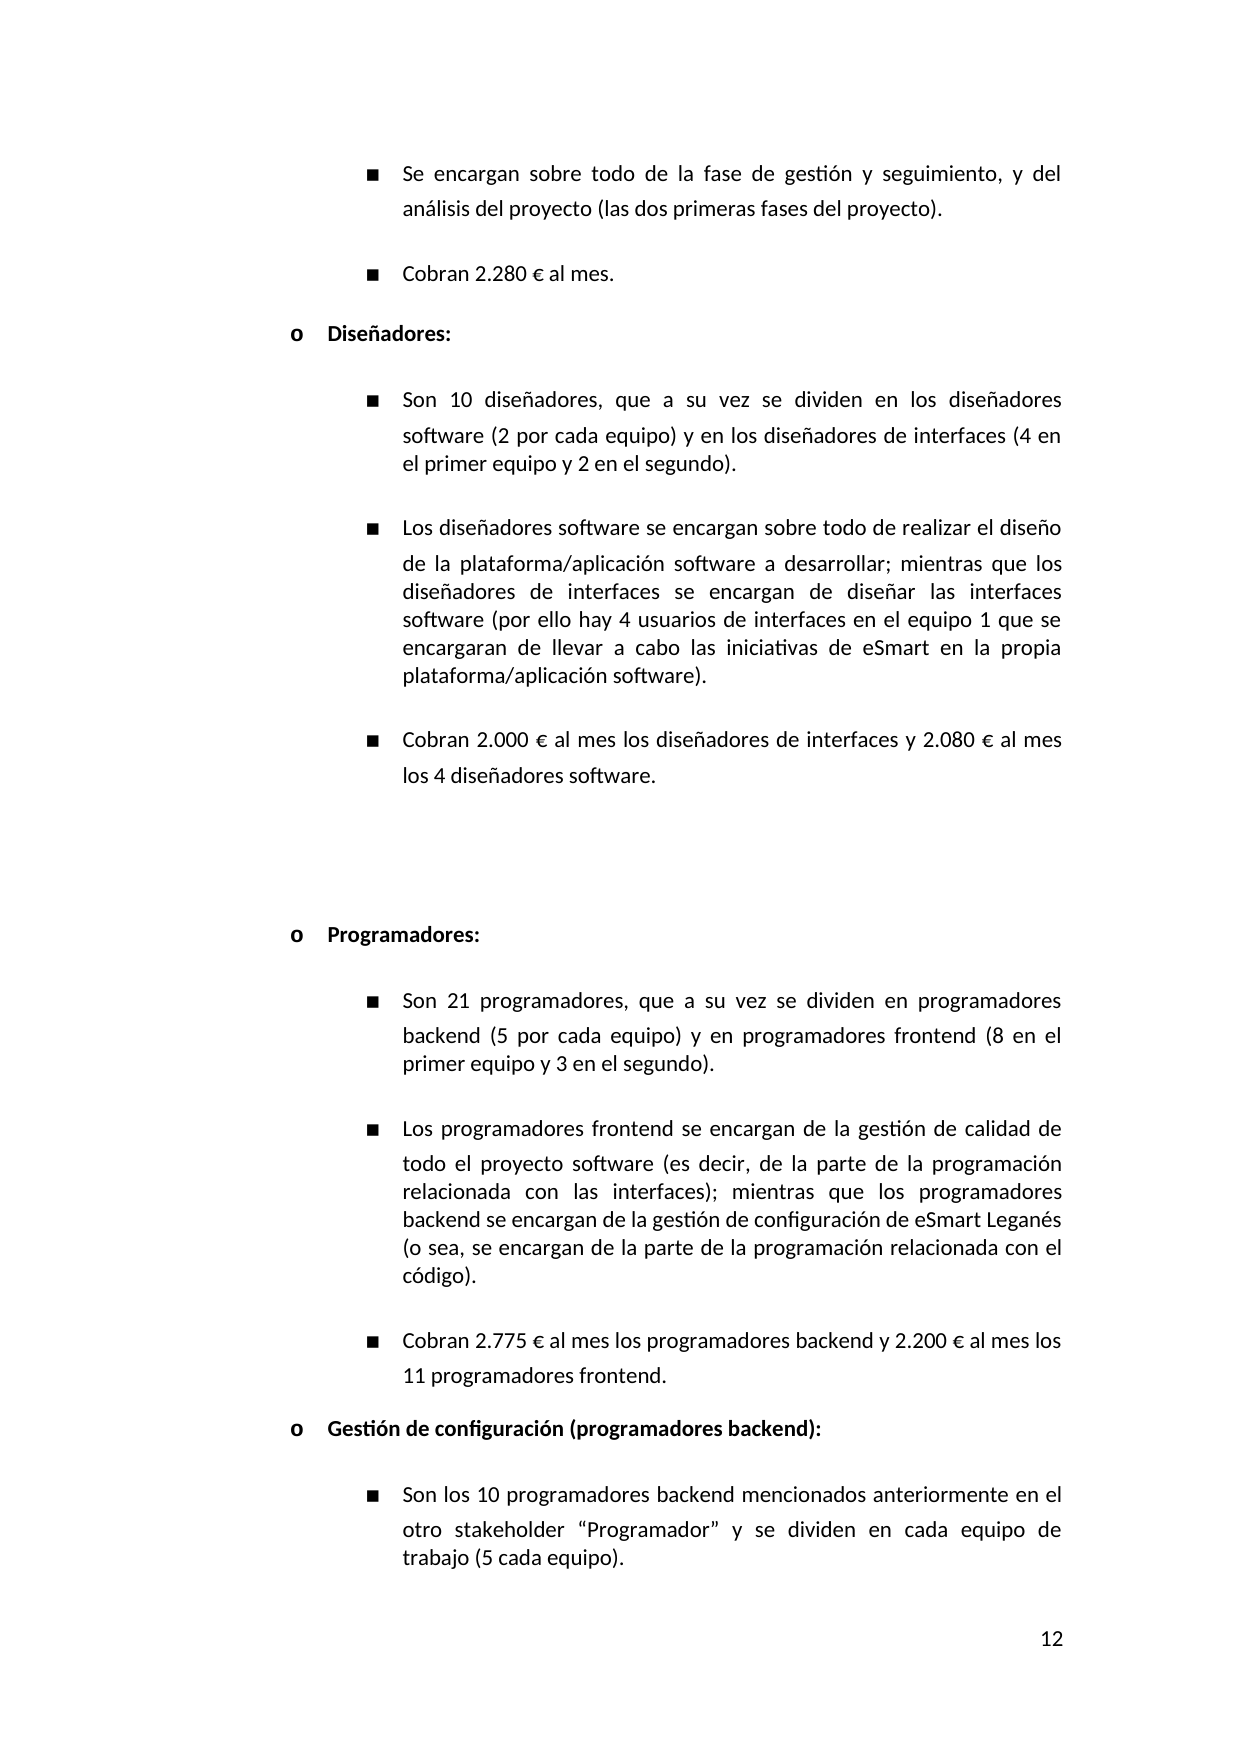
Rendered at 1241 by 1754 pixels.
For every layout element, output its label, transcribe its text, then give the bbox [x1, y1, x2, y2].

list Son los 10 programadores backend mencionados anteriormente en el otro stakeholder “Programador” y se dividen en cada equipo de trabajo (5 cada equipo). [365, 1468, 1063, 1571]
list Diseñadores: [290, 319, 1063, 349]
list Programadores: [290, 920, 1063, 949]
list Son 10 diseñadores, que a su vez se dividen en los diseñadores software (2 por cada equipo) y en los diseñadores de interfaces (4 en el primer equipo y 2 en el segundo). [365, 374, 1063, 477]
list Son 21 programadores, que a su vez se dividen en programadores backend (5 por cada equipo) y en programadores frontend (8 en el primer equipo y 3 en el segundo). [365, 974, 1063, 1077]
list Cobran 2.775 € al mes los programadores backend y 2.200 € al mes los 11 programadores frontend. [365, 1314, 1063, 1389]
list Cobran 2.280 € al mes. [365, 248, 1063, 294]
list Cobran 2.000 € al mes los diseñadores de interfaces y 2.080 € al mes los 4 diseñadores software. [365, 714, 1063, 789]
list Los programadores frontend se encargan de la gestión de calidad de todo el proyecto software (es decir, de la parte de la programación relacionada con las interfaces); mientras que los programadores backend se encargan de la gestión de configuración de eSmart Leganés (o sea, se encargan de la parte de la programación relacionada con el código). [365, 1102, 1063, 1289]
list Gestión de configuración (programadores backend): [290, 1414, 1063, 1443]
list Los diseñadores software se encargan sobre todo de realizar el diseño de la plataforma/aplicación software a desarrollar; mientras que los diseñadores de interfaces se encargan de diseñar las interfaces software (por ello hay 4 usuarios de interfaces en el equipo 1 que se encargaran de llevar a cabo las iniciativas de eSmart en la propia plataforma/aplicación software). [365, 502, 1063, 689]
list Se encargan sobre todo de la fase de gestión y seguimiento, y del análisis del proyecto (las dos primeras fases del proyecto). [365, 148, 1063, 223]
